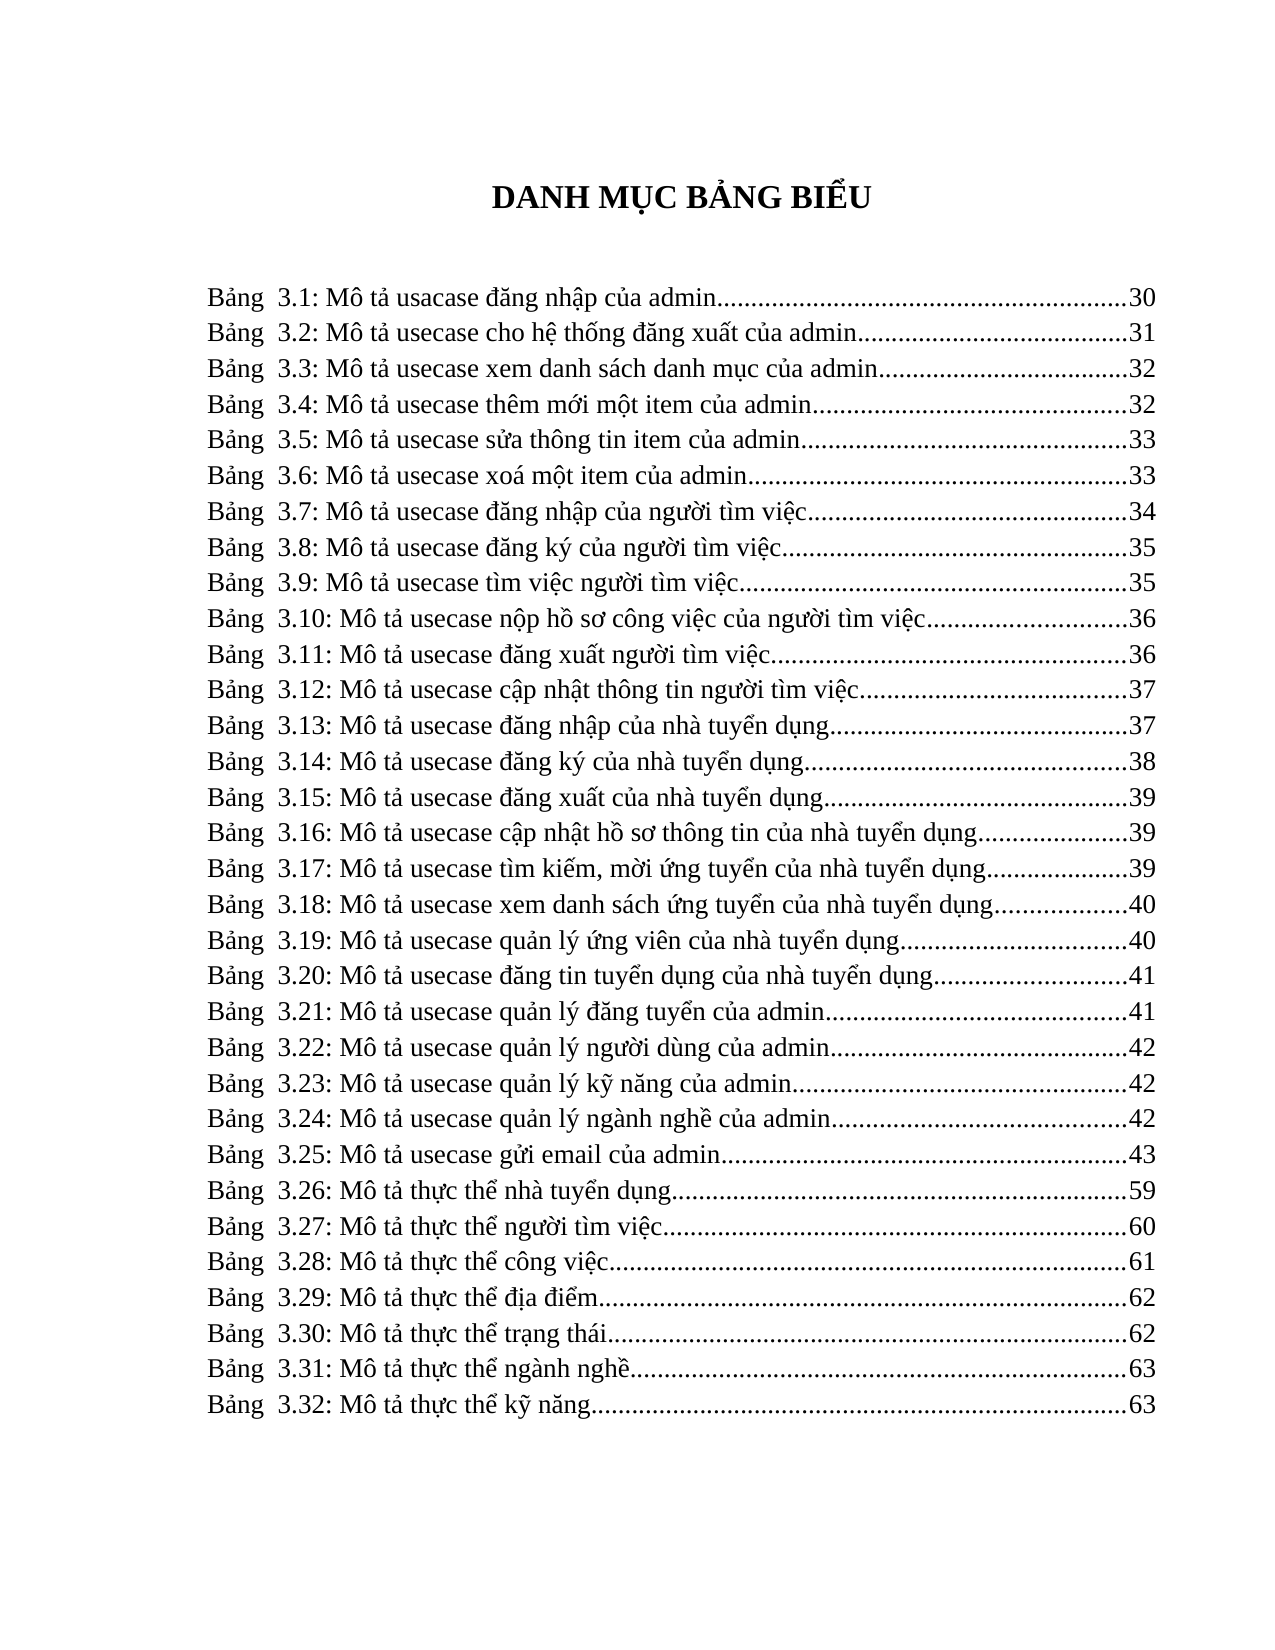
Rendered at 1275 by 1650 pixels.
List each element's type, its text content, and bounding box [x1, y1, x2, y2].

text Bảng 3.2: Mô tả usecase cho hệ thống đăng xuất của admin 31 [207, 316, 1157, 347]
text Bảng 3.26: Mô tả thực thể nhà tuyển dụng 59 [207, 1174, 1157, 1205]
text Bảng 3.27: Mô tả thực thể người tìm việc 60 [207, 1209, 1157, 1241]
text Bảng 3.29: Mô tả thực thể địa điểm 62 [207, 1281, 1157, 1312]
text Bảng 3.19: Mô tả usecase quản lý ứng viên của nhà tuyển dụng 40 [207, 924, 1157, 955]
text Bảng 3.16: Mô tả usecase cập nhật hồ sơ thông tin của nhà tuyển dụng 39 [207, 817, 1157, 848]
text Bảng 3.25: Mô tả usecase gửi email của admin 43 [207, 1138, 1157, 1169]
text Bảng 3.18: Mô tả usecase xem danh sách ứng tuyển của nhà tuyển dụng 40 [207, 888, 1157, 919]
text Bảng 3.13: Mô tả usecase đăng nhập của nhà tuyển dụng 37 [207, 709, 1157, 741]
text Bảng 3.12: Mô tả usecase cập nhật thông tin người tìm việc 37 [207, 674, 1157, 705]
text Bảng 3.22: Mô tả usecase quản lý người dùng của admin 42 [207, 1031, 1157, 1062]
text Bảng 3.6: Mô tả usecase xoá một item của admin 33 [207, 459, 1157, 490]
text Bảng 3.17: Mô tả usecase tìm kiếm, mời ứng tuyển của nhà tuyển dụng 39 [207, 852, 1157, 883]
text Bảng 3.4: Mô tả usecase thêm mới một item của admin 32 [207, 388, 1157, 419]
text Bảng 3.30: Mô tả thực thể trạng thái 62 [207, 1317, 1157, 1348]
text Bảng 3.10: Mô tả usecase nộp hồ sơ công việc của người tìm việc 36 [207, 602, 1157, 633]
text Bảng 3.15: Mô tả usecase đăng xuất của nhà tuyển dụng 39 [207, 781, 1157, 812]
text Bảng 3.9: Mô tả usecase tìm việc người tìm việc 35 [207, 566, 1157, 598]
text Bảng 3.8: Mô tả usecase đăng ký của người tìm việc 35 [207, 531, 1157, 562]
text Bảng 3.21: Mô tả usecase quản lý đăng tuyển của admin 41 [207, 995, 1157, 1026]
text Bảng 3.20: Mô tả usecase đăng tin tuyển dụng của nhà tuyển dụng 41 [207, 959, 1157, 991]
text Bảng 3.5: Mô tả usecase sửa thông tin item của admin 33 [207, 423, 1157, 455]
text Bảng 3.7: Mô tả usecase đăng nhập của người tìm việc 34 [207, 495, 1157, 526]
text Bảng 3.14: Mô tả usecase đăng ký của nhà tuyển dụng 38 [207, 745, 1157, 776]
text Bảng 3.3: Mô tả usecase xem danh sách danh mục của admin 32 [207, 352, 1157, 383]
text Bảng 3.23: Mô tả usecase quản lý kỹ năng của admin 42 [207, 1067, 1157, 1098]
text Bảng 3.11: Mô tả usecase đăng xuất người tìm việc 36 [207, 638, 1157, 669]
text DANH MỤC BẢNG BIỂU [207, 177, 1157, 216]
text Bảng 3.24: Mô tả usecase quản lý ngành nghề của admin 42 [207, 1102, 1157, 1133]
text Bảng 3.32: Mô tả thực thể kỹ năng 63 [207, 1388, 1157, 1419]
text Bảng 3.28: Mô tả thực thể công việc 61 [207, 1245, 1157, 1276]
text Bảng 3.1: Mô tả usacase đăng nhập của admin 30 [207, 281, 1157, 312]
text Bảng 3.31: Mô tả thực thể ngành nghề 63 [207, 1352, 1157, 1384]
